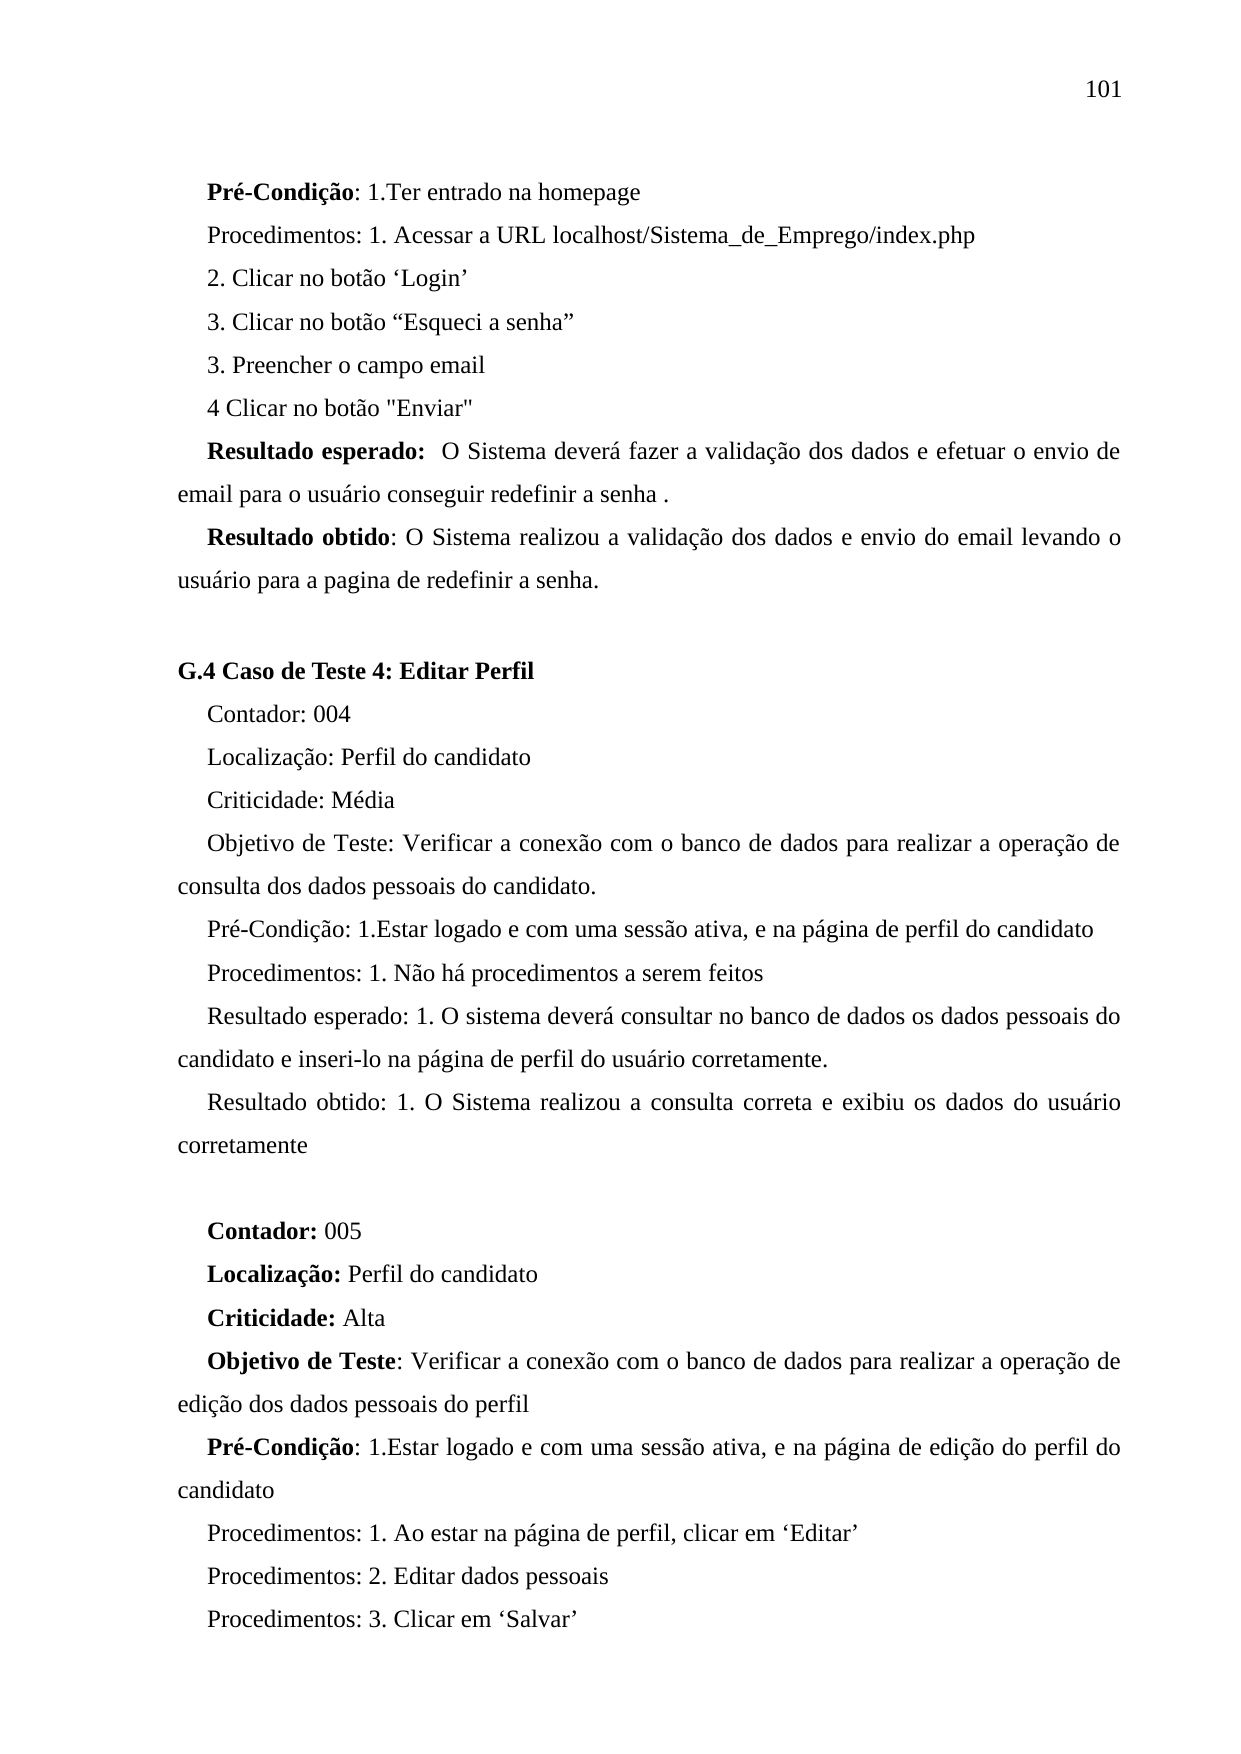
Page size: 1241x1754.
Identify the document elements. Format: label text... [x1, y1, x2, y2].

text Contador: 005 [177, 1216, 1122, 1245]
text Resultado esperado: O Sistema deverá fazer a validação dos dados e efetuar o envio de email para o usuário conseguir redefinir a senha . [177, 436, 1122, 508]
text Procedimentos: 1. Acessar a URL localhost/Sistema_de_Emprego/index.php [177, 220, 1122, 249]
text Resultado obtido: 1. O Sistema realizou a consulta correta e exibiu os dados do usuário corretamente [177, 1087, 1122, 1159]
text Localização: Perfil do candidato [177, 742, 1122, 771]
text Resultado esperado: 1. O sistema deverá consultar no banco de dados os dados pessoais do candidato e inseri-lo na página de perfil do usuário corretamente. [177, 1001, 1122, 1073]
text Localização: Perfil do candidato [177, 1259, 1122, 1288]
text Contador: 004 [177, 699, 1122, 728]
text Procedimentos: 1. Não há procedimentos a serem feitos [177, 958, 1122, 986]
text Pré-Condição: 1.Estar logado e com uma sessão ativa, e na página de edição do perfil do candidato [177, 1432, 1122, 1504]
text Objetivo de Teste: Verificar a conexão com o banco de dados para realizar a operação de edição dos dados pessoais do perfil [177, 1346, 1122, 1418]
text Criticidade: Média [177, 785, 1122, 814]
text Procedimentos: 1. Ao estar na página de perfil, clicar em ‘Editar’ [177, 1518, 1122, 1547]
text 3. Clicar no botão “Esqueci a senha” [177, 307, 1122, 335]
subtitle G.4 Caso de Teste 4: Editar Perfil [177, 656, 1122, 684]
text 2. Clicar no botão ‘Login’ [177, 263, 1122, 292]
text Criticidade: Alta [177, 1303, 1122, 1331]
text Procedimentos: 3. Clicar em ‘Salvar’ [177, 1604, 1122, 1633]
text 3. Preencher o campo email [177, 350, 1122, 378]
text Procedimentos: 2. Editar dados pessoais [177, 1561, 1122, 1590]
text Resultado obtido: O Sistema realizou a validação dos dados e envio do email levando o usuário para a pagina de redefinir a senha. [177, 522, 1122, 594]
text Objetivo de Teste: Verificar a conexão com o banco de dados para realizar a operação de consulta dos dados pessoais do candidato. [177, 828, 1122, 900]
text Pré-Condição: 1.Estar logado e com uma sessão ativa, e na página de perfil do candidato [177, 914, 1122, 943]
text 4 Clicar no botão "Enviar" [177, 393, 1122, 422]
text Pré-Condição: 1.Ter entrado na homepage [177, 177, 1122, 206]
